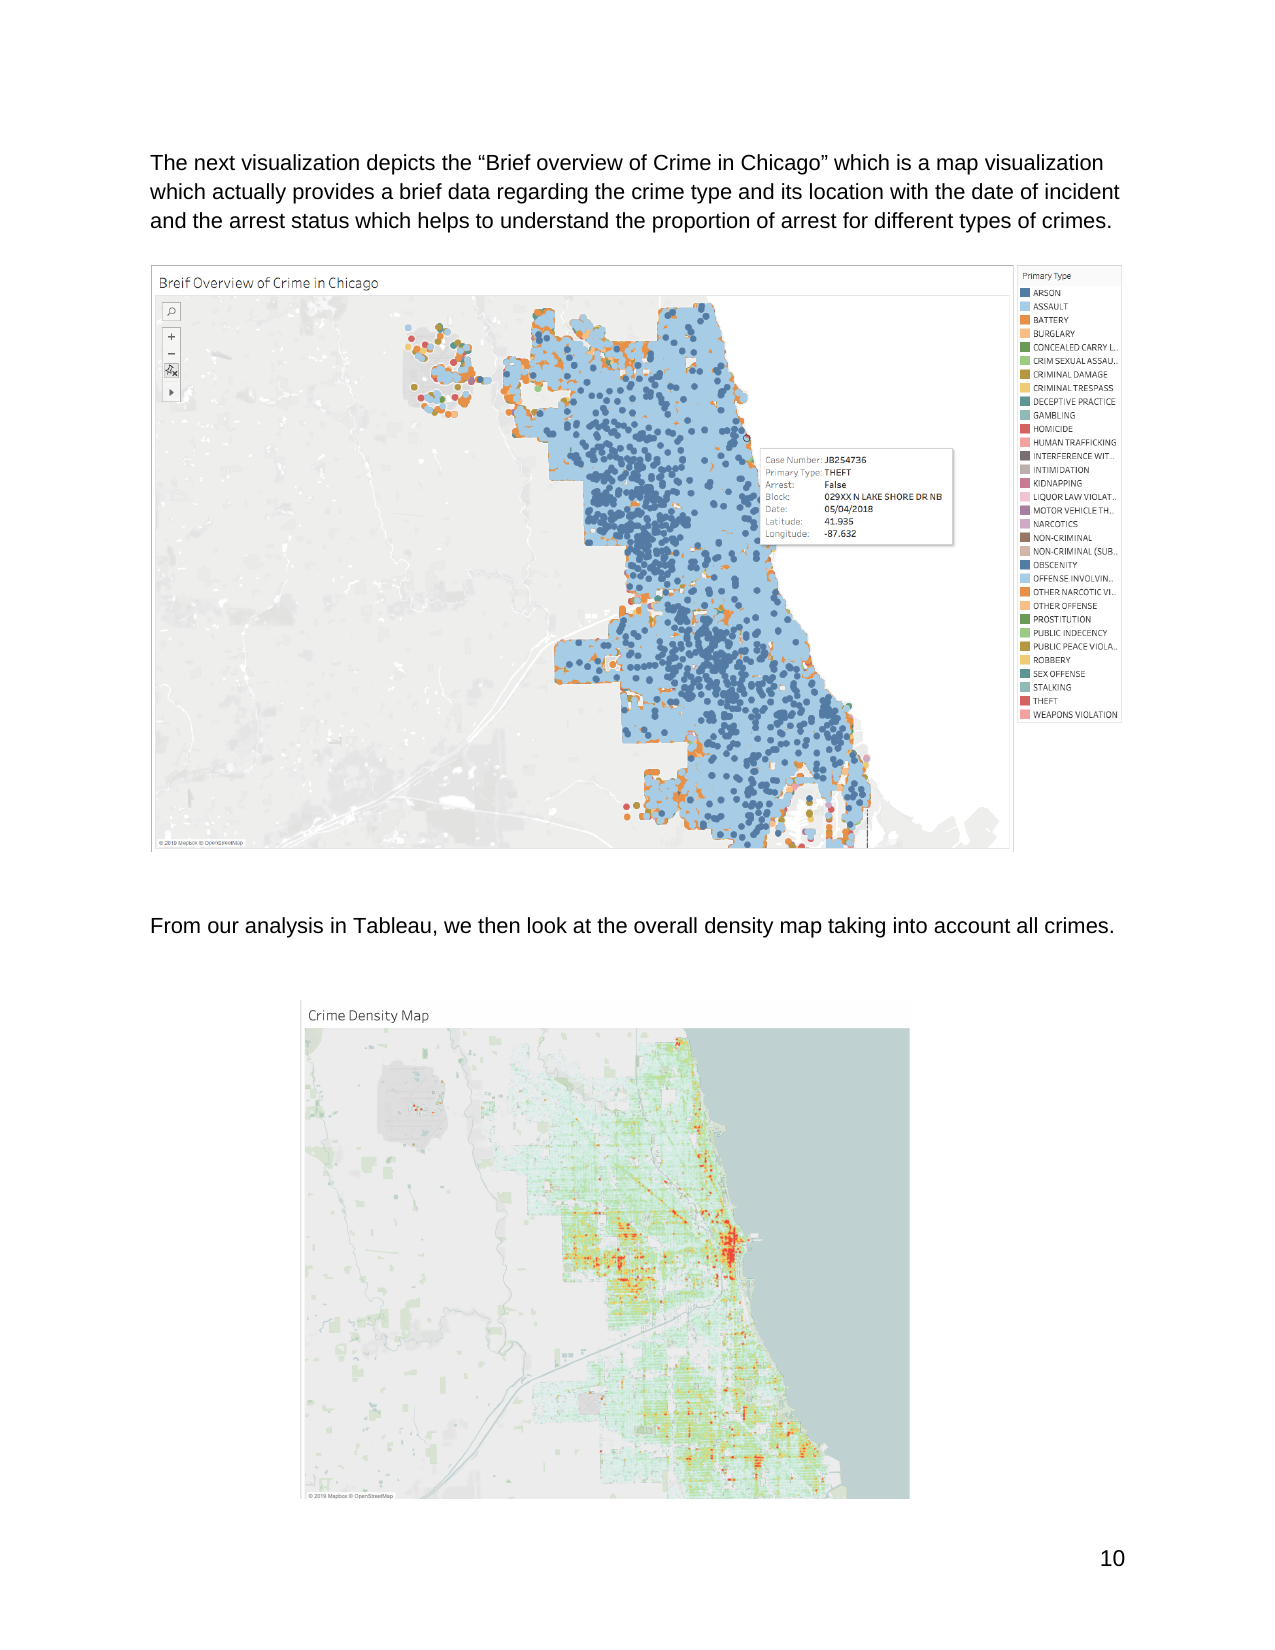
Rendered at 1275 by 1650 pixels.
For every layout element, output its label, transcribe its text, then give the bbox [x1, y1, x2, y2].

picture [300, 1000, 911, 1499]
picture [150, 265, 1125, 852]
text From our analysis in Tableau, we then look at the overall density map taking into account all crimes. [150, 913, 1125, 938]
text The next visualization depicts the “Brief overview of Crime in Chicago” which is a map visualization which actually provides a brief data regarding the crime type and its location with the date of incident and the arrest status which helps to understand the proportion of arrest for different types of crimes. [150, 150, 1125, 233]
